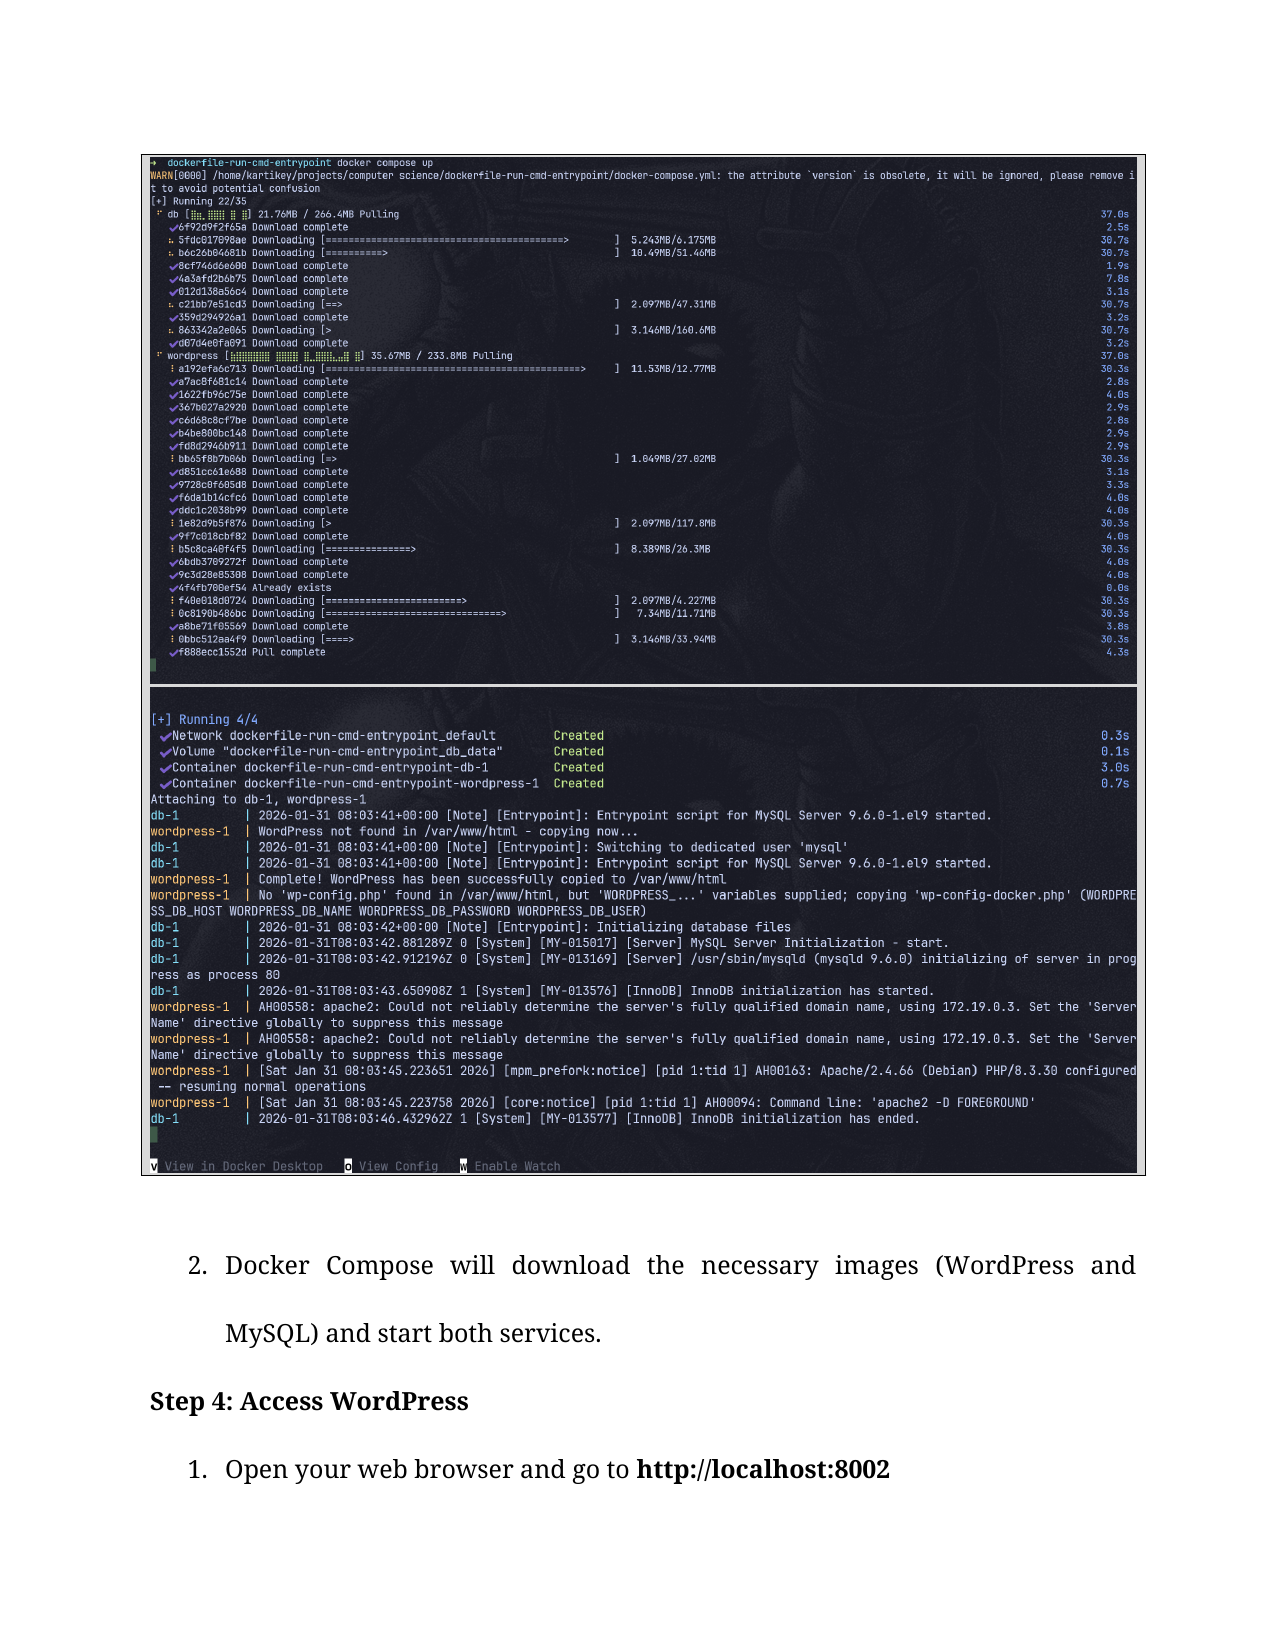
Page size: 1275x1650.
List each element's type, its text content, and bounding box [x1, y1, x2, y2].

text Step 4: Access WordPress [150, 1384, 1137, 1418]
list Docker Compose will download the necessary images (WordPress and MySQL) and start both services. [187, 1248, 1137, 1350]
picture [150, 157, 1137, 684]
list Open your web browser and go to http://localhost:8002 [187, 1452, 1137, 1486]
picture [150, 687, 1137, 1173]
